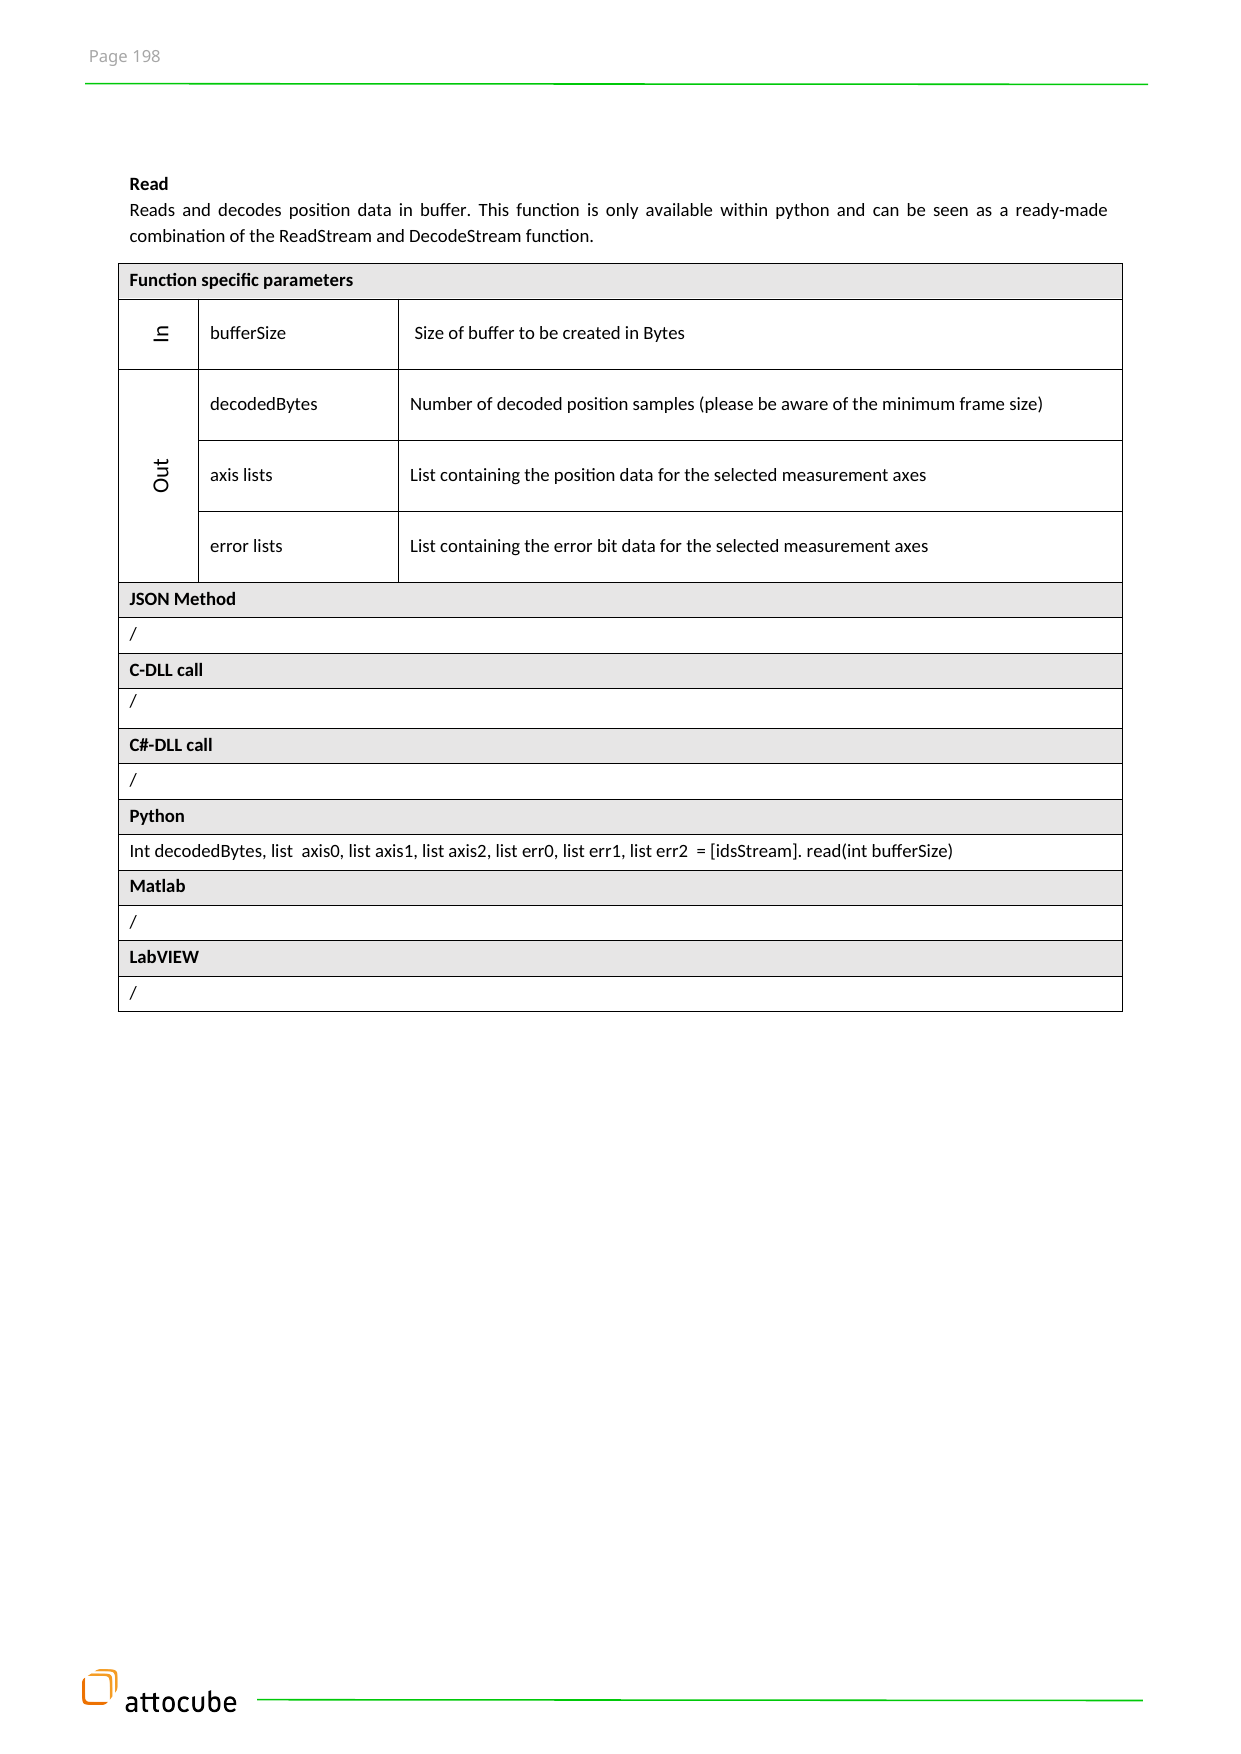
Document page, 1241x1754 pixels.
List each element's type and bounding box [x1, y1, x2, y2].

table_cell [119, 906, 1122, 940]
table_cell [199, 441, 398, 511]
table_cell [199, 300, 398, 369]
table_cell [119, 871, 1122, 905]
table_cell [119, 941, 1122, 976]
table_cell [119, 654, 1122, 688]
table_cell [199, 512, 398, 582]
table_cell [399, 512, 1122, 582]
picture [68, 1663, 248, 1716]
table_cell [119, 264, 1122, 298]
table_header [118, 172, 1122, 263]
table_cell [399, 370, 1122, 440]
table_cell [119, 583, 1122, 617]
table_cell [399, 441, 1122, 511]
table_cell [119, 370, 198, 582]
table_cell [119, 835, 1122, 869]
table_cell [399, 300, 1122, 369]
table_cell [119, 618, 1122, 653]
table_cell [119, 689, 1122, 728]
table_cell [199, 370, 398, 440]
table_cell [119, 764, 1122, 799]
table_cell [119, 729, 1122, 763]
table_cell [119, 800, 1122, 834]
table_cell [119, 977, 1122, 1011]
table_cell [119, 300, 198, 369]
